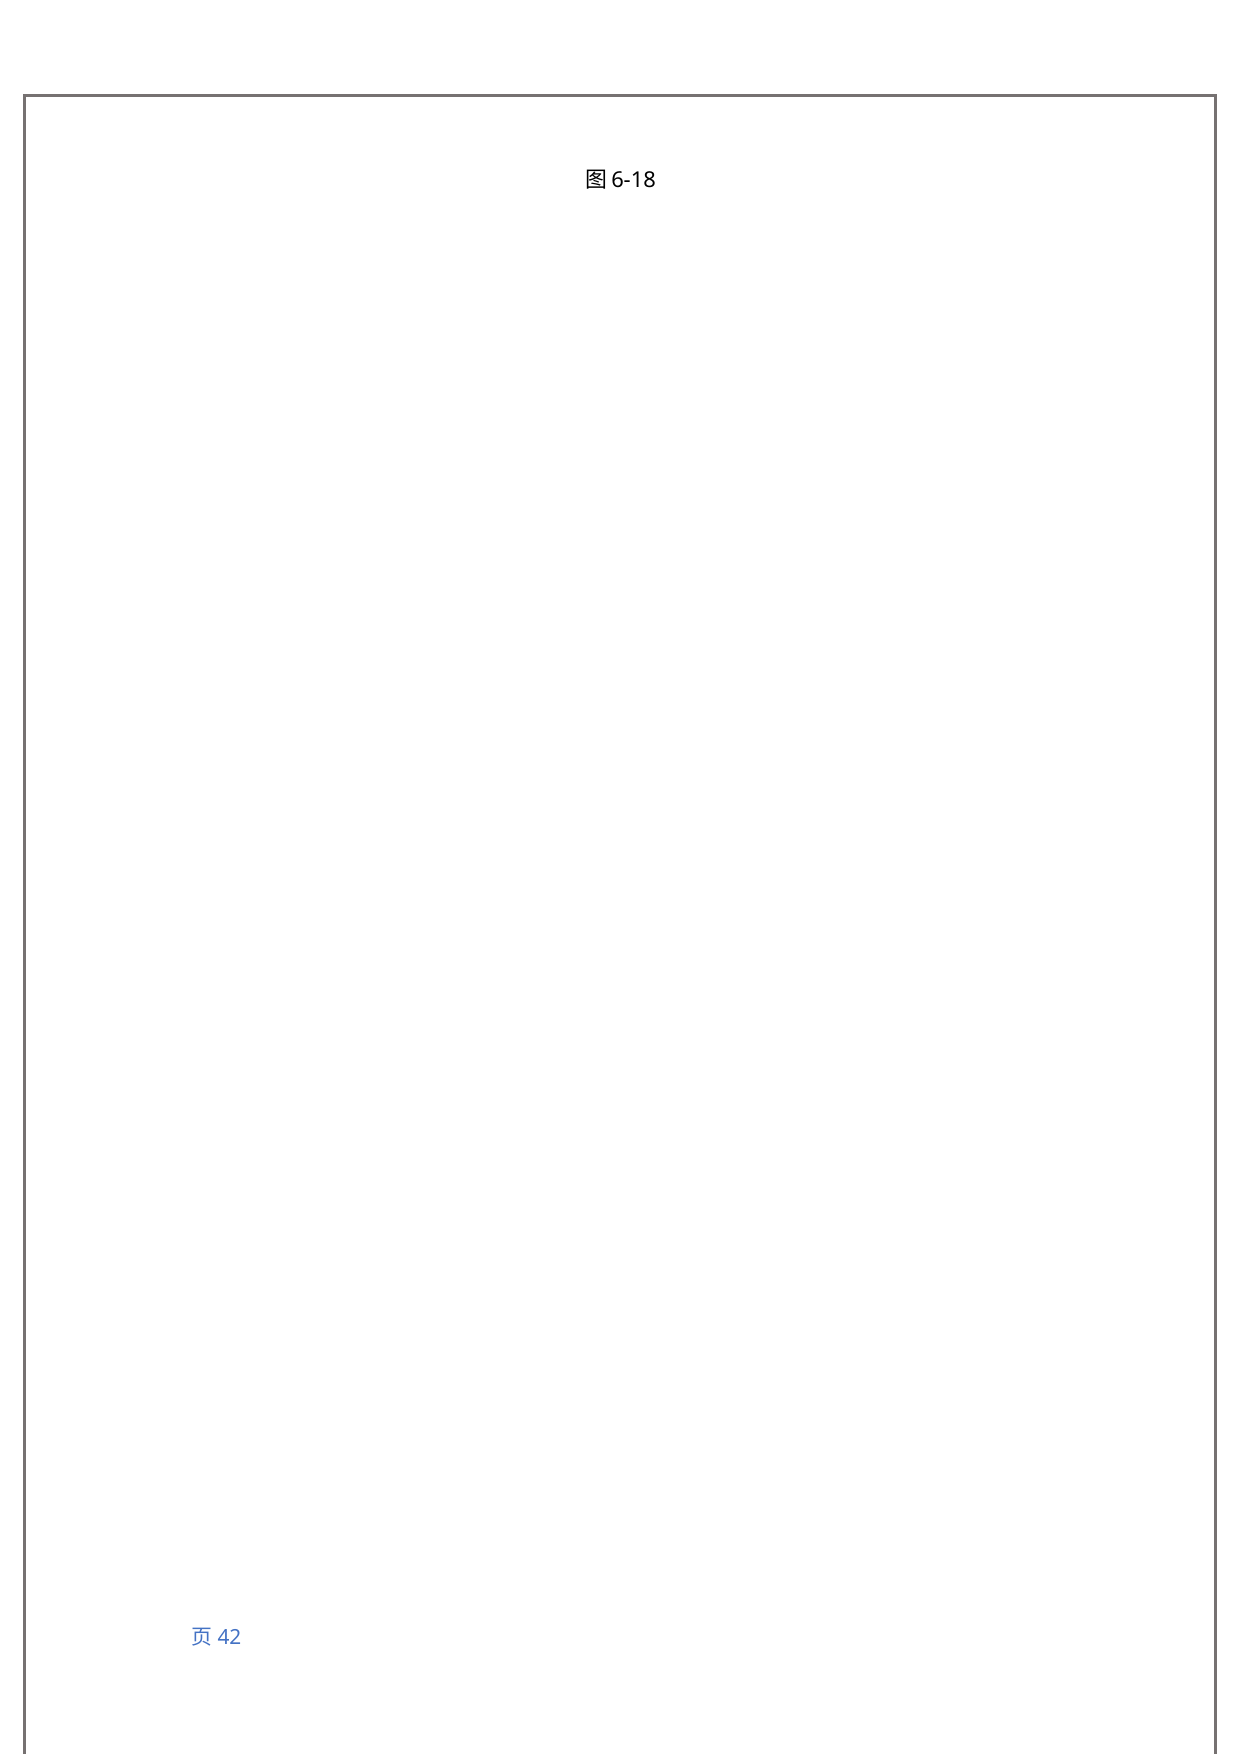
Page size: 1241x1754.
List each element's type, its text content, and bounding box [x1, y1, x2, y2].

text 图6-18 [187, 162, 1053, 194]
